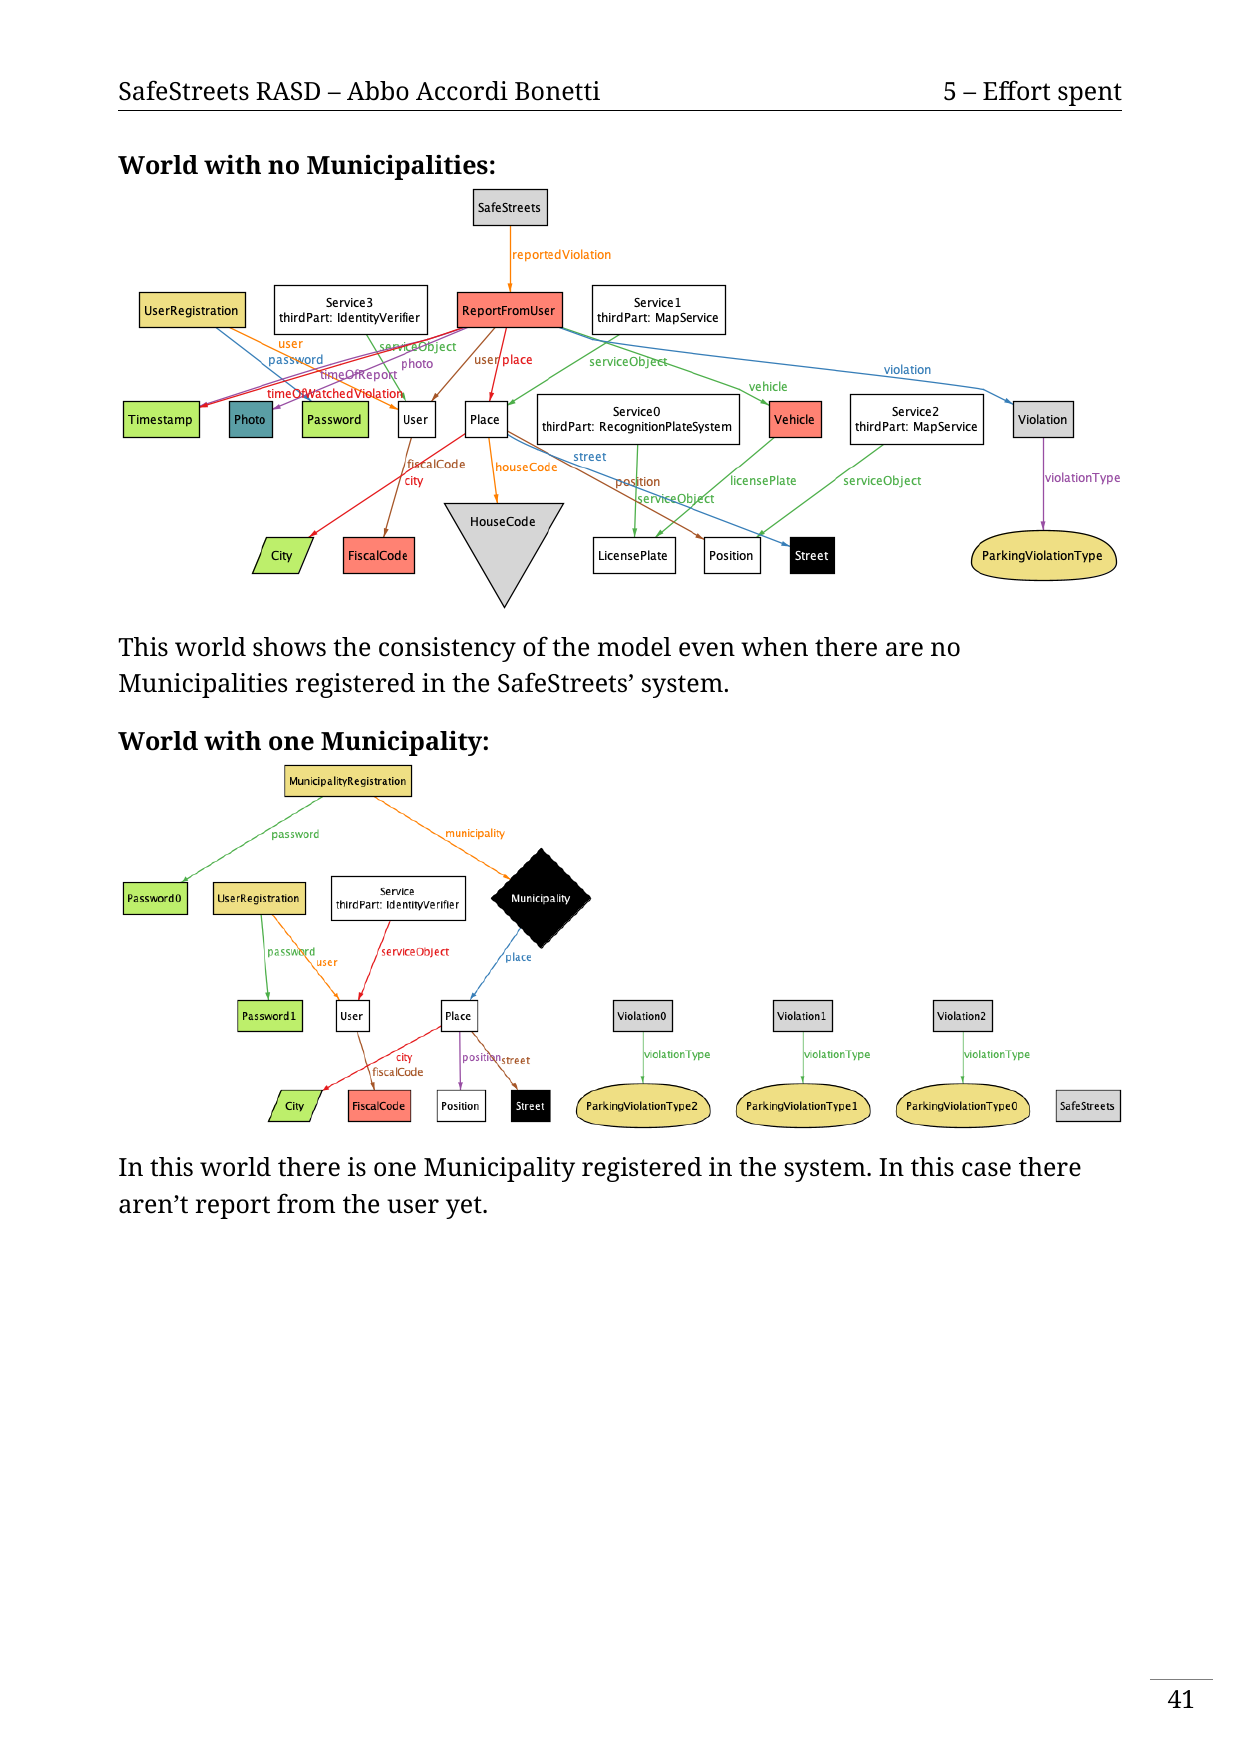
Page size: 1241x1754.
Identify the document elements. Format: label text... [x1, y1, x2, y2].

picture [118, 760, 1123, 1131]
subtitle World with one Municipality: [118, 724, 1122, 758]
subtitle World with no Municipalities: [118, 148, 1122, 182]
text In this world there is one Municipality registered in the system. In this case there aren’t report from the user yet. [118, 1150, 1122, 1221]
picture [118, 184, 1123, 610]
text This world shows the consistency of the model even when there are no Municipalities registered in the SafeStreets’ system. [118, 629, 1122, 700]
